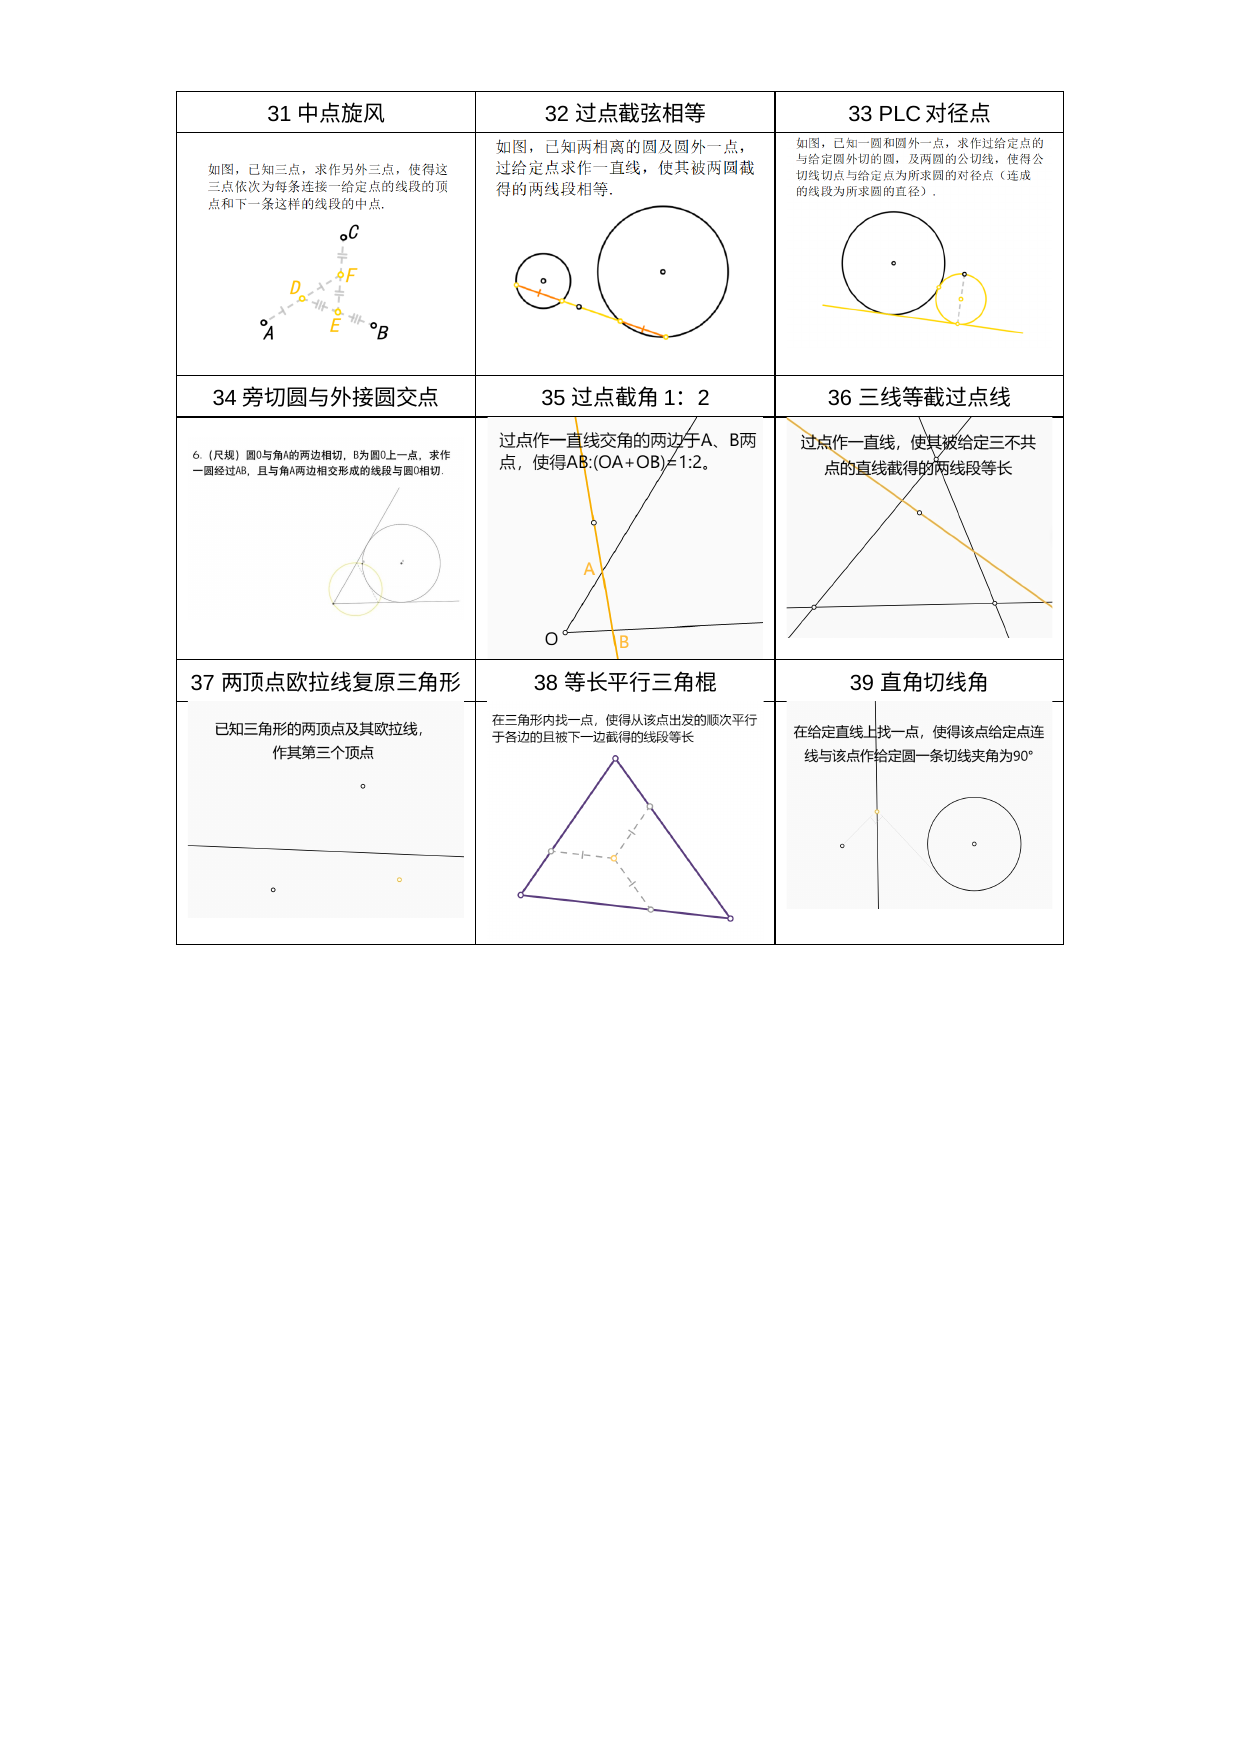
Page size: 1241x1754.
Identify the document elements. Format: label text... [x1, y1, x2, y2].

table_cell 38 等长平行三角棍 [476, 660, 774, 701]
table_cell [476, 702, 774, 944]
picture [786, 701, 1053, 909]
table_cell [776, 702, 1063, 944]
table_cell 36 三线等截过点线 [776, 376, 1063, 416]
table_header 33 PLC对径点 [776, 92, 1063, 132]
picture [187, 437, 464, 620]
table_cell [476, 133, 774, 375]
picture [487, 417, 763, 659]
picture [786, 417, 1053, 638]
table_cell 39 直角切线角 [776, 660, 1063, 701]
picture [487, 133, 763, 352]
table_cell 37 两顶点欧拉线复原三角形 [177, 660, 475, 701]
table_cell [776, 133, 1063, 375]
table_header 31 中点旋风 [177, 92, 475, 132]
table_cell [776, 418, 1063, 659]
picture [487, 701, 764, 942]
picture [187, 701, 464, 918]
picture [187, 153, 465, 350]
table_header 32 过点截弦相等 [476, 92, 774, 132]
table_cell [177, 133, 475, 375]
table_cell [177, 418, 475, 659]
table_cell 35 过点截角1：2 [476, 376, 774, 416]
table_cell [177, 702, 475, 944]
picture [786, 133, 1053, 348]
table_cell [763, 418, 774, 659]
table_cell [476, 418, 487, 659]
table_cell 34 旁切圆与外接圆交点 [177, 376, 475, 416]
